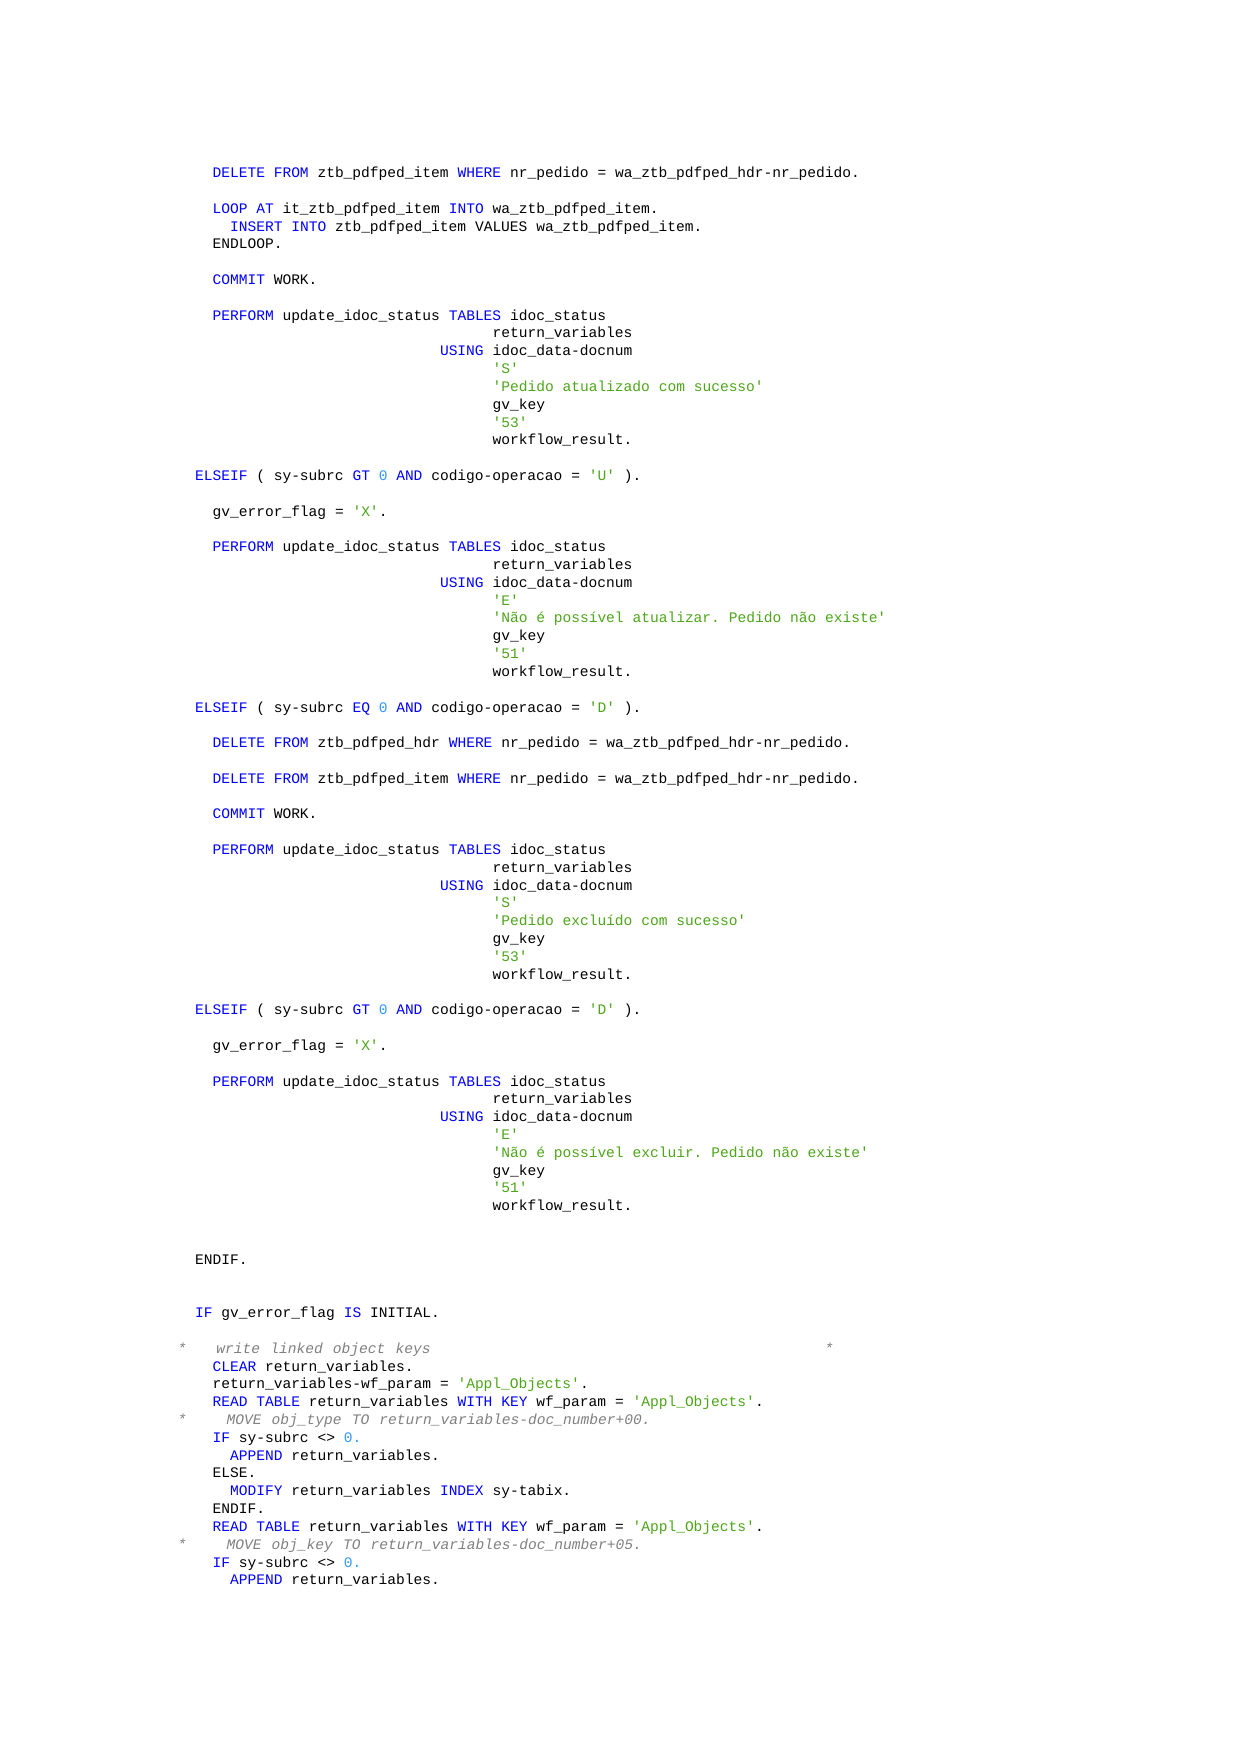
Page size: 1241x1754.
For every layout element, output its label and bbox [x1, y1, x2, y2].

text [177, 148, 1063, 1589]
